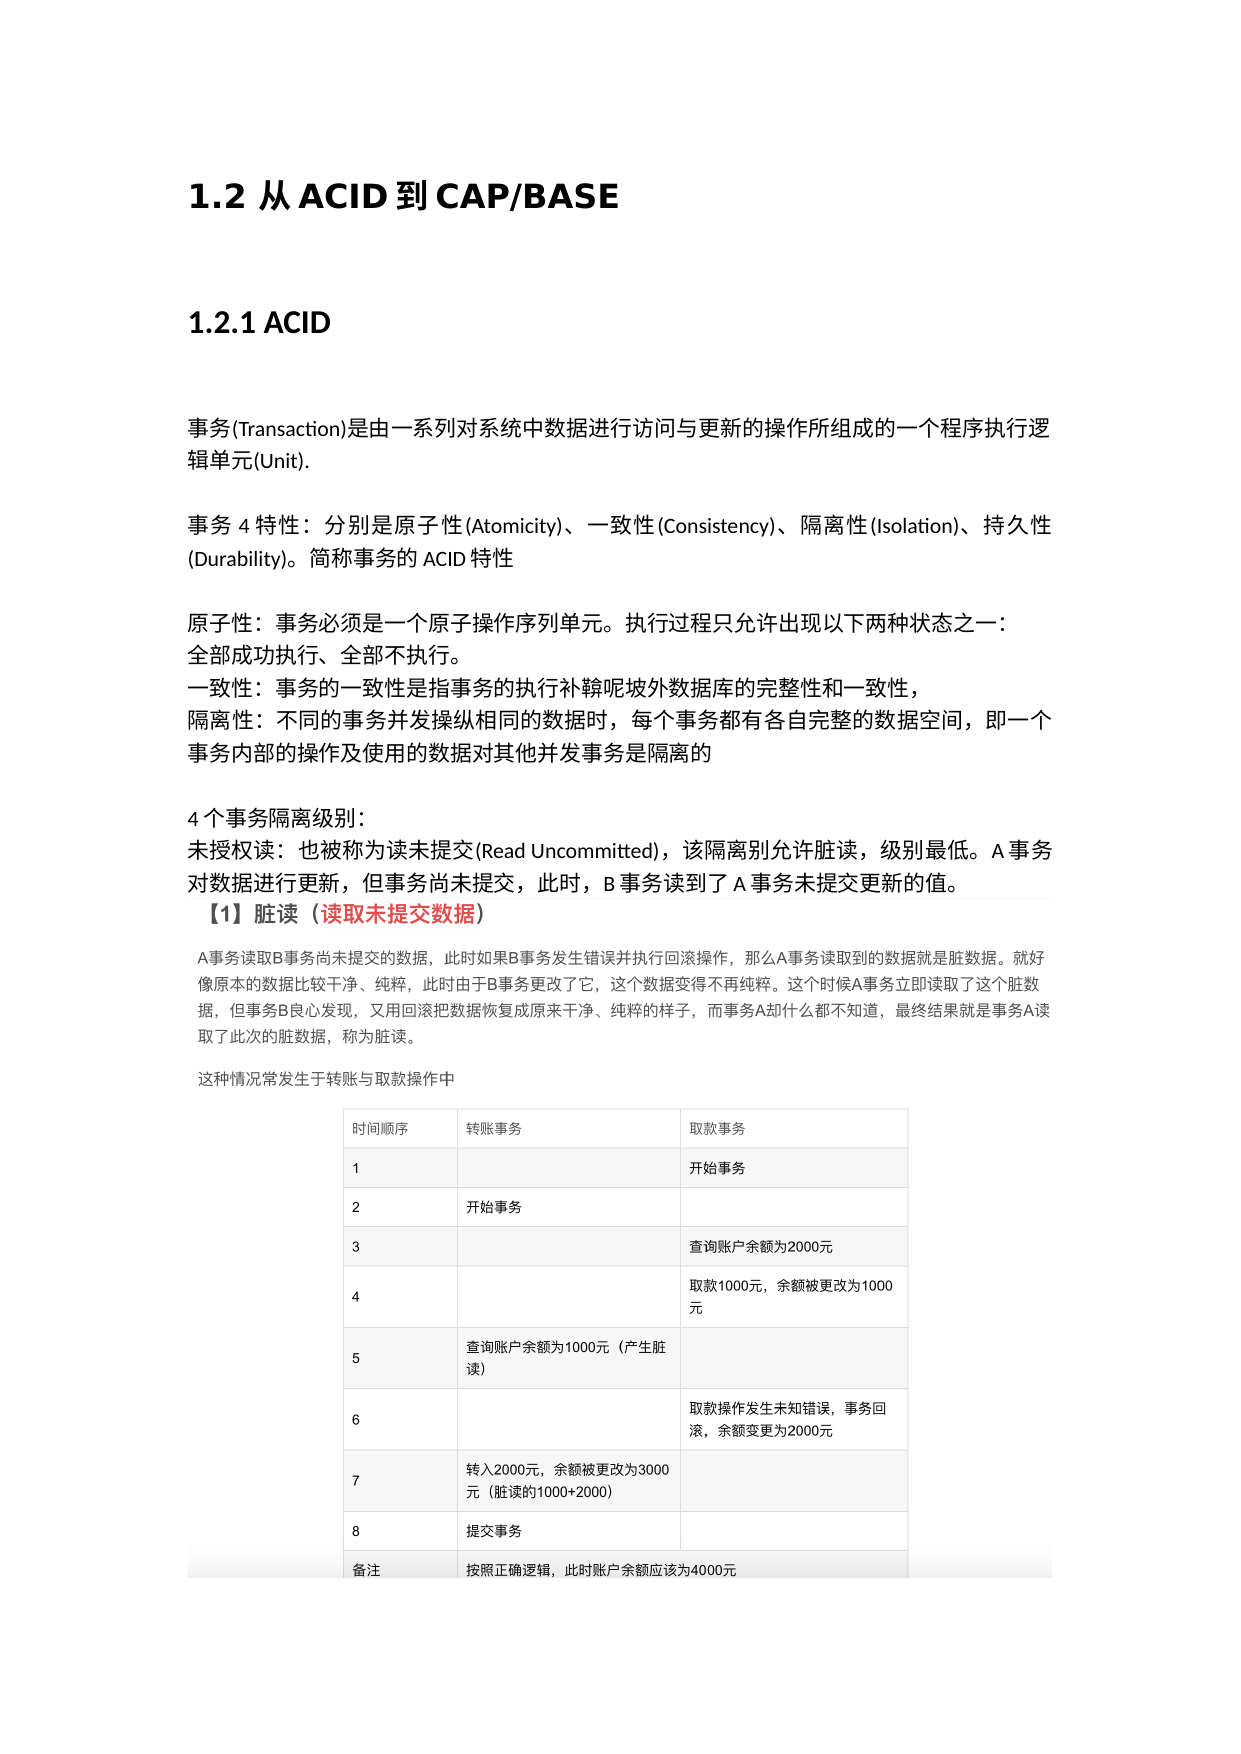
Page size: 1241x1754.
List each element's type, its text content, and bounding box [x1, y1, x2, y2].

text 全部成功执行、全部不执行。 [187, 638, 1053, 670]
text 事务(Transaction)是由一系列对系统中数据进行访问与更新的操作所组成的一个程序执行逻辑单元(Unit). [187, 410, 1053, 475]
text 原子性：事务必须是一个原子操作序列单元。执行过程只允许出现以下两种状态之一： [187, 605, 1053, 638]
text 事务4特性：分别是原子性(Atomicity)、一致性(Consistency)、隔离性(Isolation)、持久性(Durability)。简称事务的ACID特性 [187, 508, 1053, 573]
text 4个事务隔离级别： [187, 800, 1053, 833]
text 隔离性：不同的事务并发操纵相同的数据时，每个事务都有各自完整的数据空间，即一个事务内部的操作及使用的数据对其他并发事务是隔离的 [187, 703, 1053, 768]
picture [187, 897, 1053, 1578]
subtitle 1.2 从ACID到CAP/BASE [187, 162, 1053, 227]
text 未授权读：也被称为读未提交(Read Uncommitted)，该隔离别允许脏读，级别最低。A事务对数据进行更新，但事务尚未提交，此时，B事务读到了A事务未提交更新的值。 [187, 833, 1053, 897]
text 一致性：事务的一致性是指事务的执行补鞥呢坡外数据库的完整性和一致性， [187, 670, 1053, 703]
subtitle 1.2.1 ACID [187, 289, 1053, 354]
